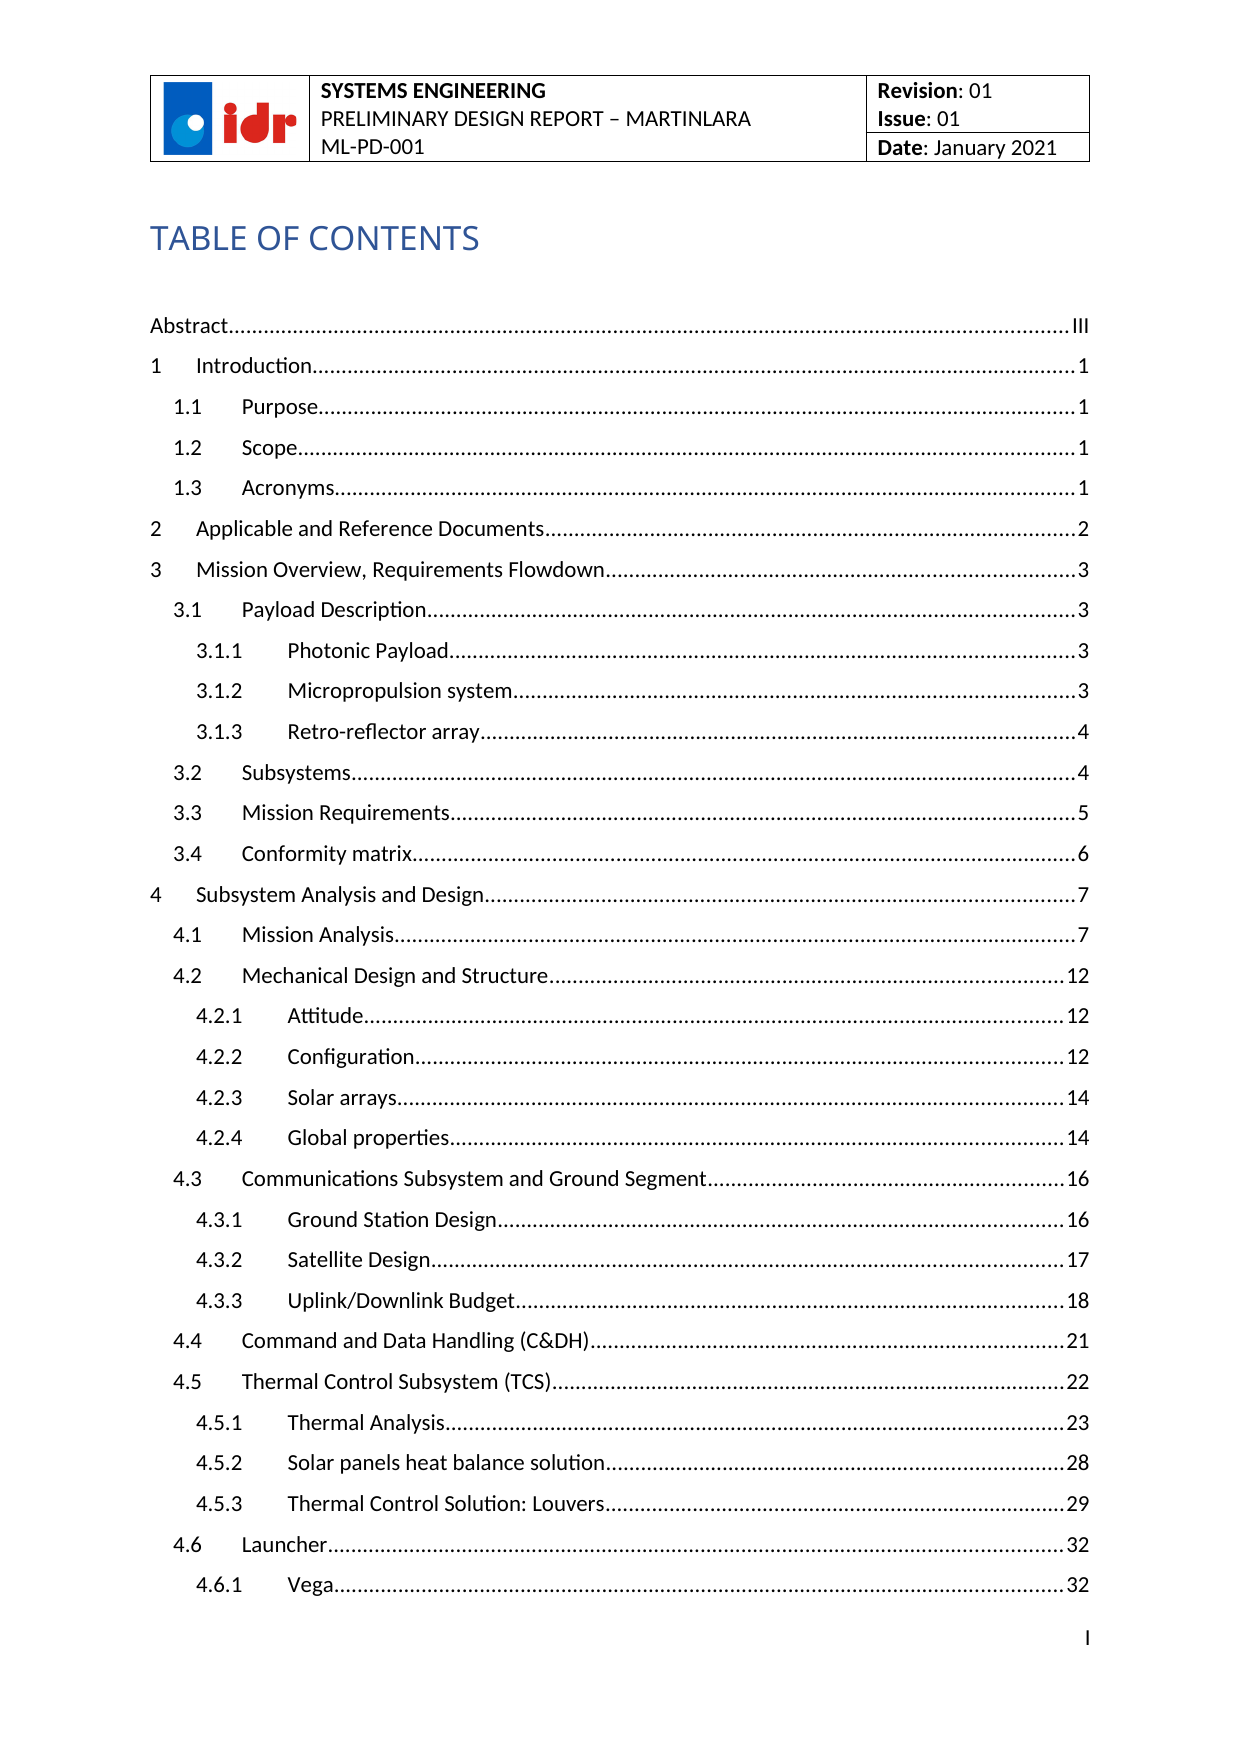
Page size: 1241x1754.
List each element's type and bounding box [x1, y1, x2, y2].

picture [163, 82, 297, 155]
